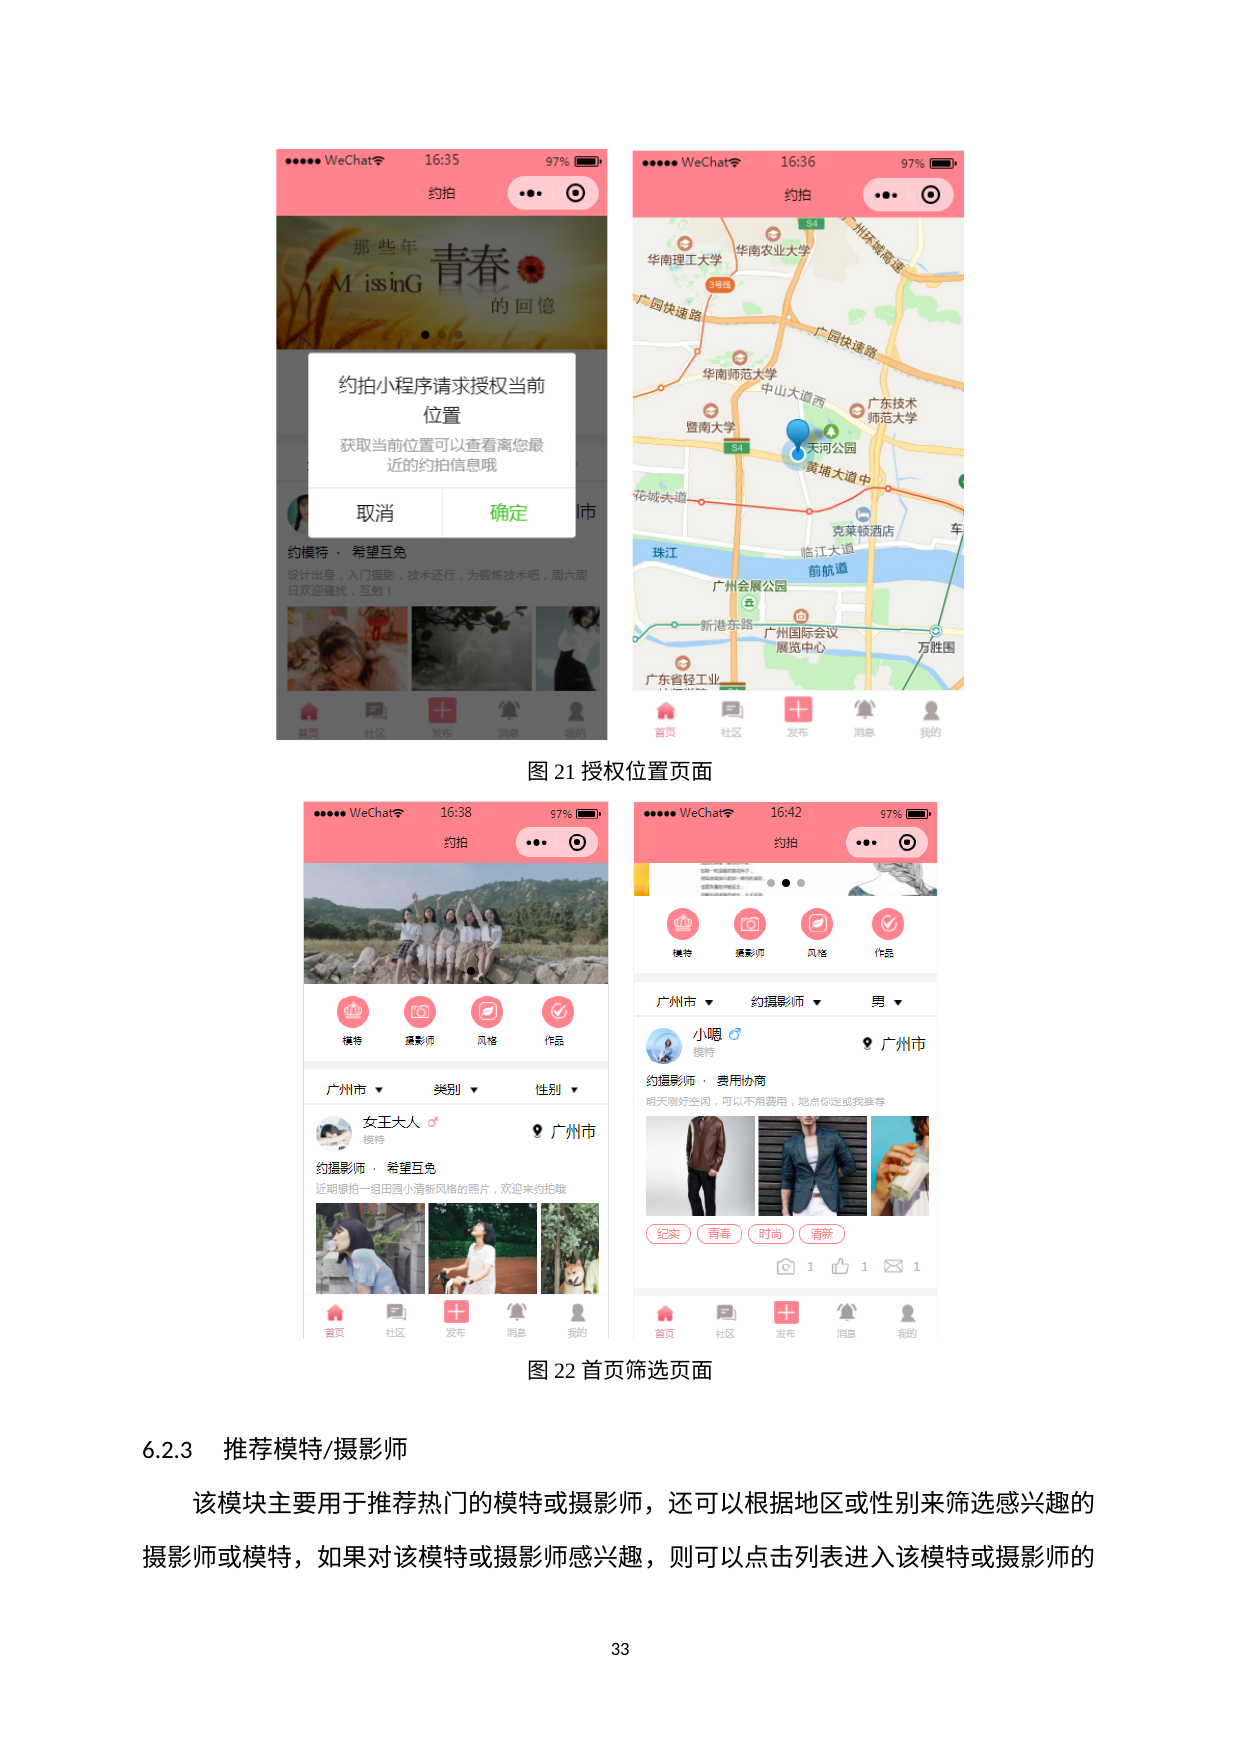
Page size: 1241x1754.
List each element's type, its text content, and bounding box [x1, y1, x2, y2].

picture [276, 149, 608, 740]
picture [632, 150, 964, 740]
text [142, 1483, 1098, 1574]
text 推荐模特/摄影师 [142, 1429, 1098, 1465]
text 图22 首页筛选页面 [142, 1353, 1098, 1384]
picture [302, 801, 609, 1339]
text 图21 授权位置页面 [142, 754, 1098, 786]
picture [633, 802, 938, 1339]
